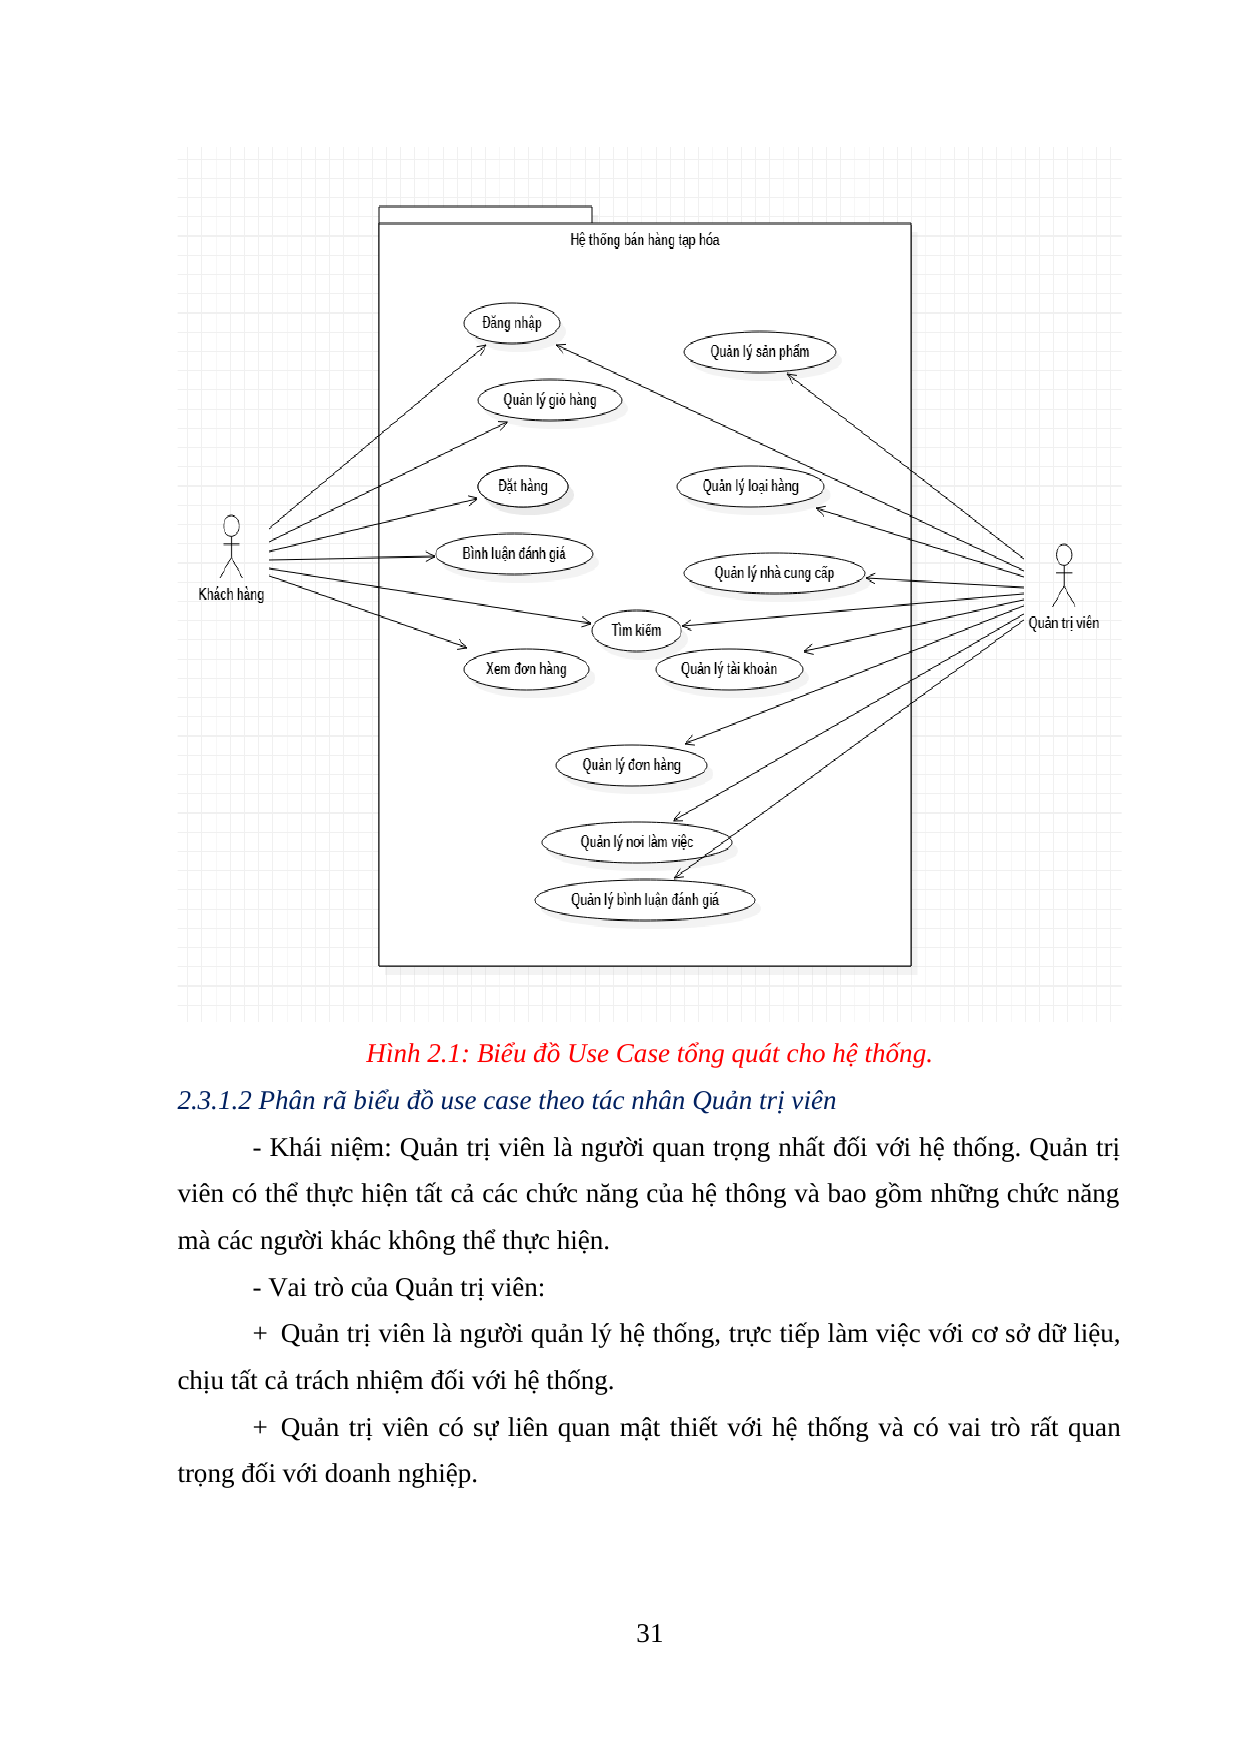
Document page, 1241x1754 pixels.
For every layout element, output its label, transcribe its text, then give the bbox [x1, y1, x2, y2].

list Quản trị viên có sự liên quan mật thiết với hệ thống và có vai trò rất quan trọng đối với doanh nghiệp. [177, 1411, 1122, 1488]
subtitle 2.3.1.2 Phân rã biểu đồ use case theo tác nhân Quản trị viên [177, 1084, 1122, 1115]
text - Khái niệm: Quản trị viên là người quan trọng nhất đối với hệ thống. Quản trị viên có thể thực hiện tất cả các chức năng của hệ thông và bao gồm những chức năng mà các người khác không thể thực hiện. [177, 1131, 1122, 1255]
text Hình 2.1: Biểu đồ Use Case tổng quát cho hệ thống. [177, 1037, 1122, 1068]
picture [177, 147, 1122, 1022]
list Quản trị viên là người quản lý hệ thống, trực tiếp làm việc với cơ sở dữ liệu, chịu tất cả trách nhiệm đối với hệ thống. [177, 1317, 1122, 1395]
text - Vai trò của Quản trị viên: [177, 1271, 1122, 1302]
